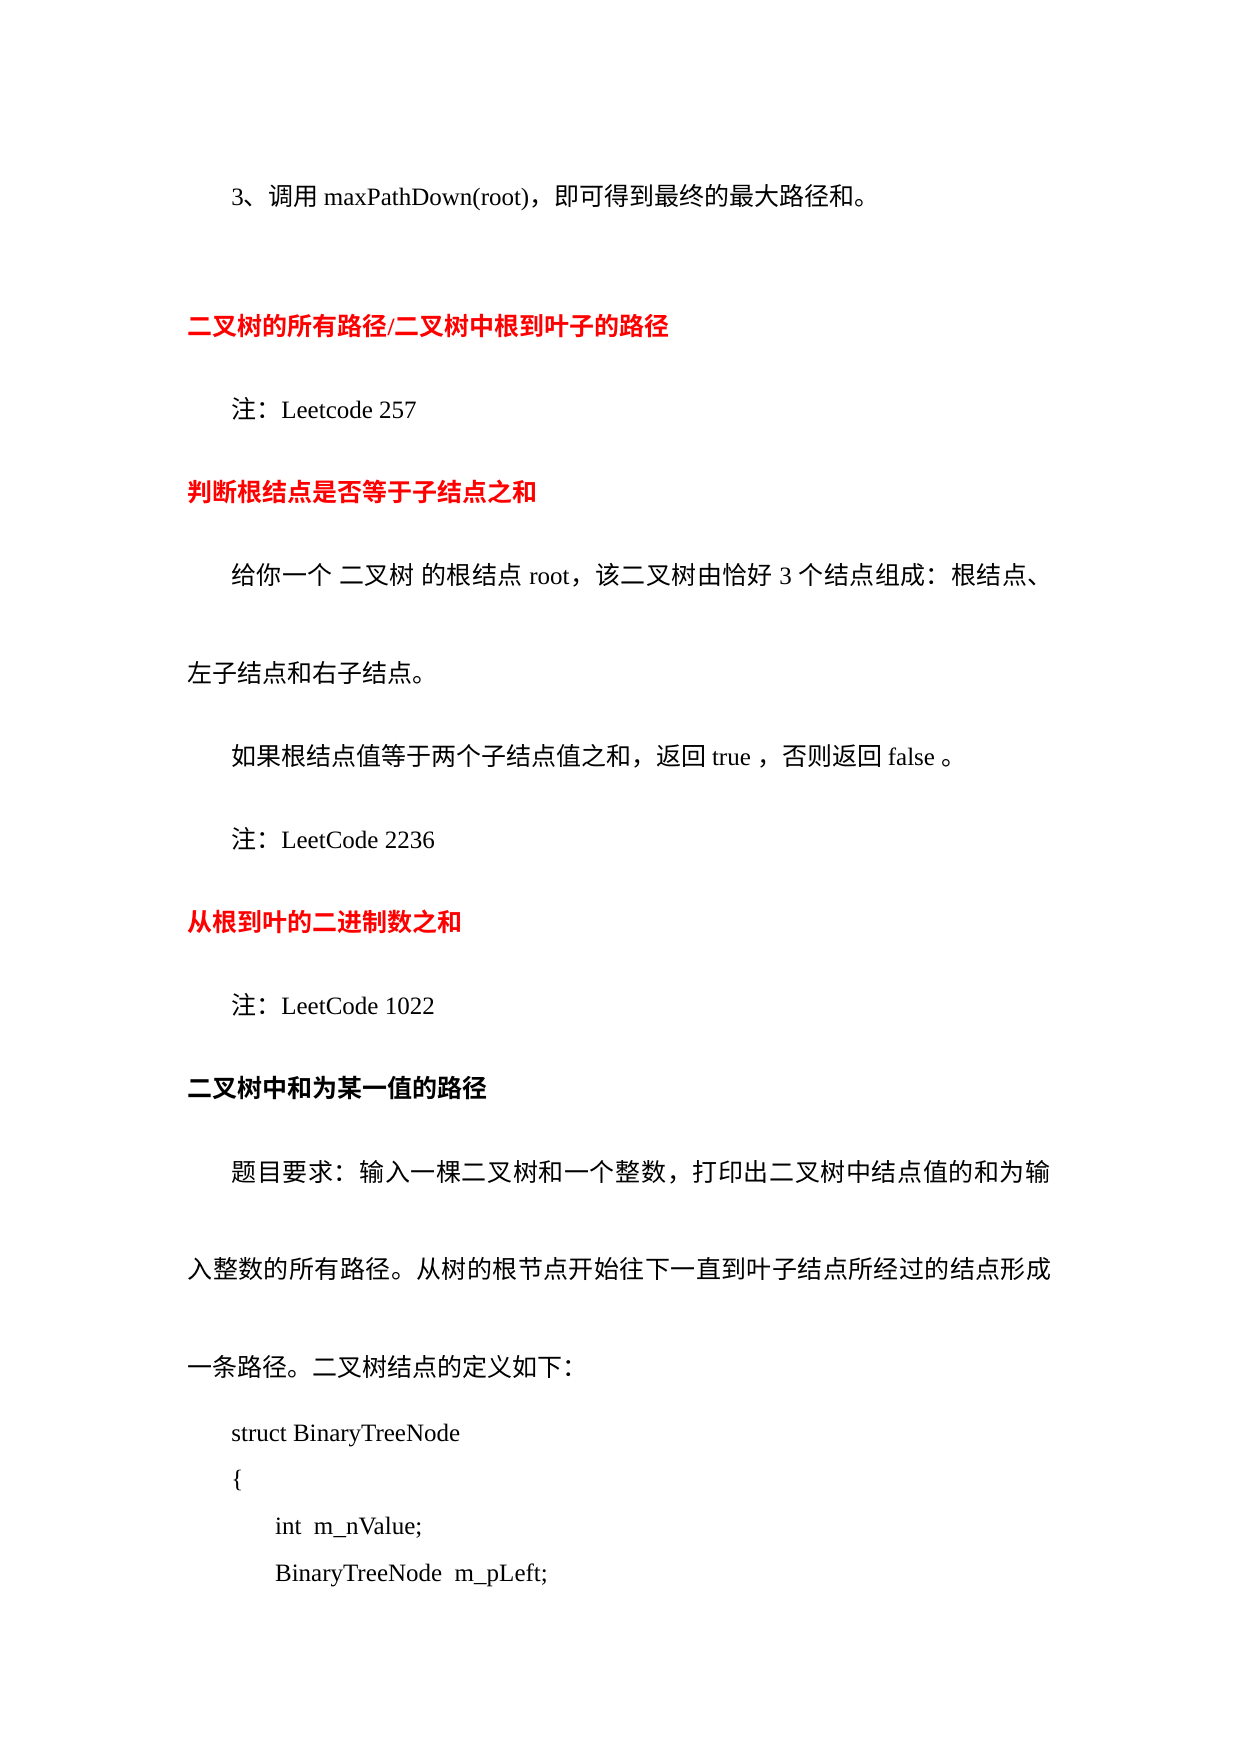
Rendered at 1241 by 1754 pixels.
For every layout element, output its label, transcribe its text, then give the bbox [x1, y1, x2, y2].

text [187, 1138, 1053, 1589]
text 注：Leetcode 257 [187, 375, 1053, 440]
text 3、调用maxPathDown(root)，即可得到最终的最大路径和。 [187, 162, 1053, 227]
text 注：LeetCode 1022 [187, 971, 1053, 1036]
text 注：LeetCode 2236 [187, 805, 1053, 870]
subtitle 二叉树的所有路径/二叉树中根到叶子的路径 [187, 292, 1053, 357]
subtitle 从根到叶的二进制数之和 [187, 888, 1053, 953]
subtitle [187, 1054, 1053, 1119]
subtitle 判断根结点是否等于子结点之和 [187, 458, 1053, 523]
text 如果根结点值等于两个子结点值之和，返回 true ，否则返回 false 。 [187, 722, 1053, 787]
text 给你一个 二叉树 的根结点 root，该二叉树由恰好 3 个结点组成：根结点、左子结点和右子结点。 [187, 541, 1053, 704]
